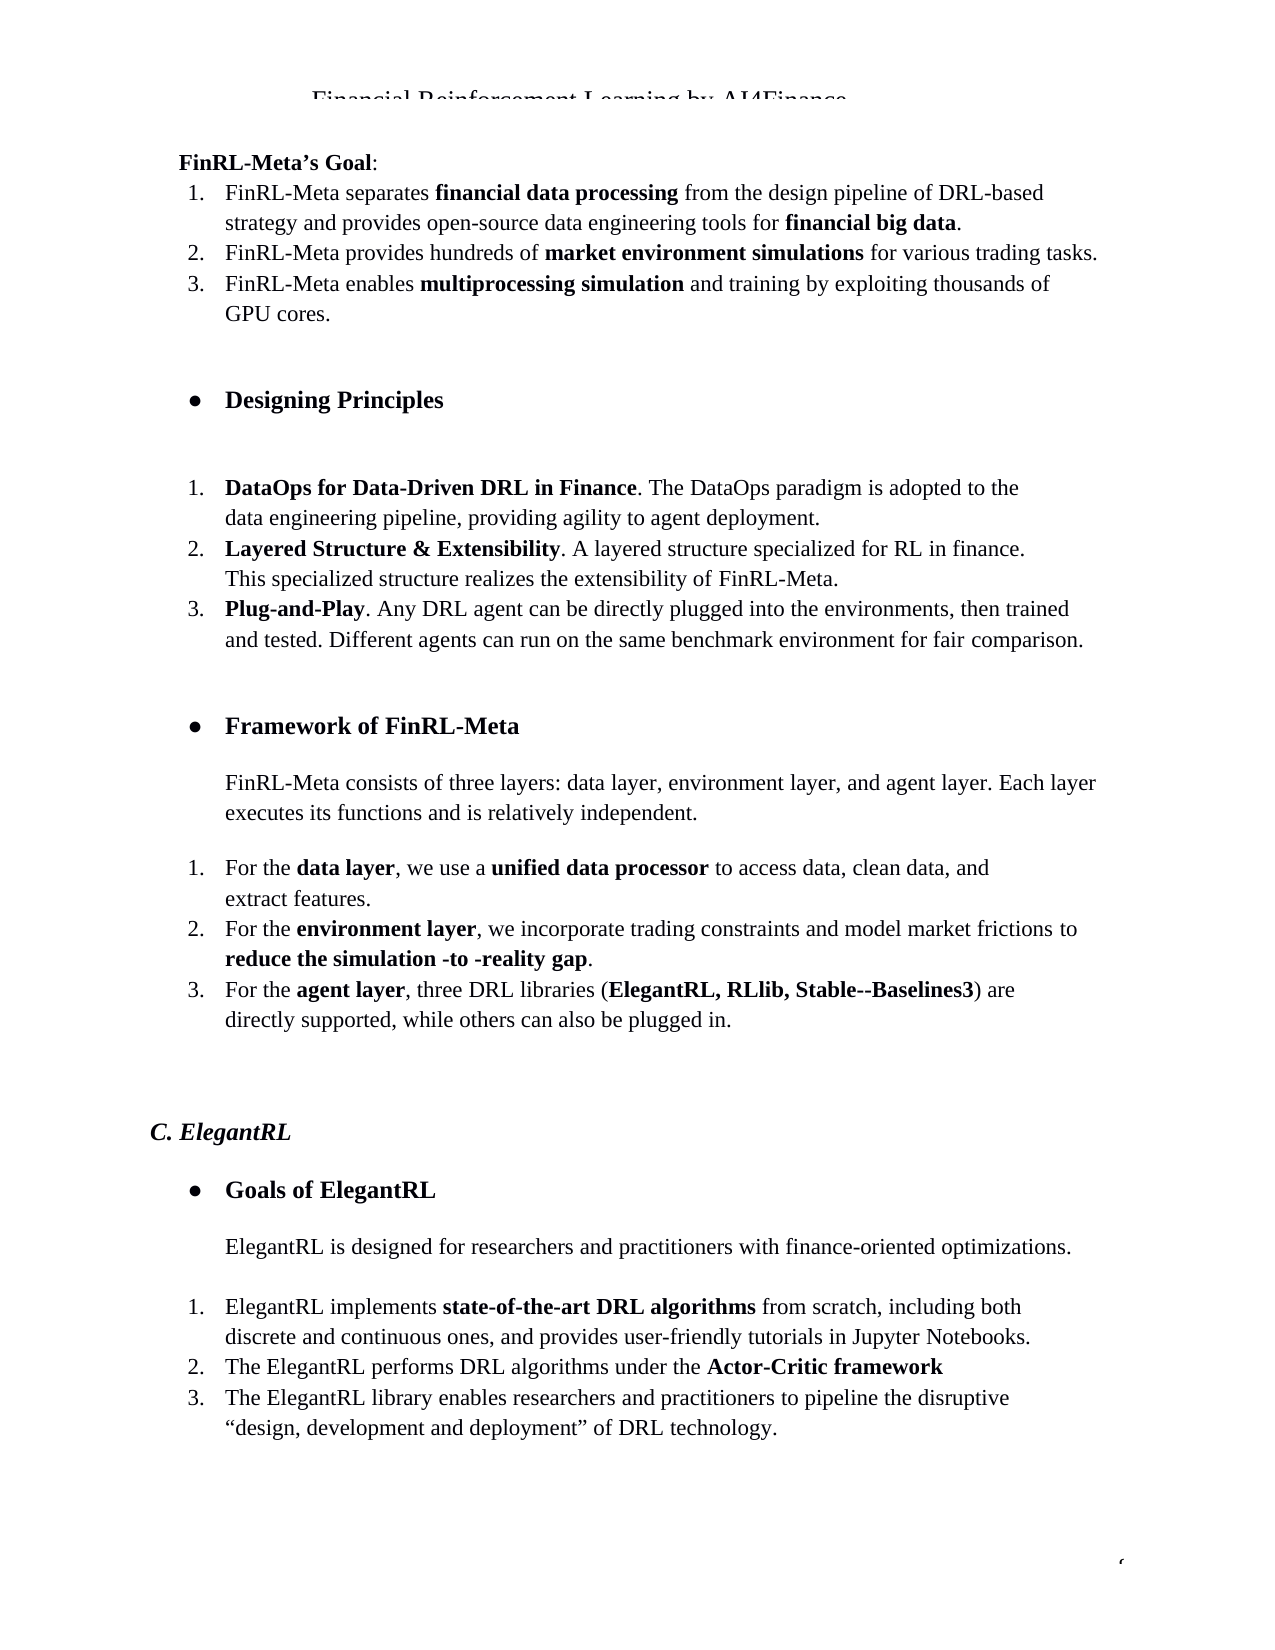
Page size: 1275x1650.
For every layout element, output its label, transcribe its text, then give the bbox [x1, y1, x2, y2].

list Designing Principles [187, 386, 1119, 414]
text reduce the simulation -to -reality gap. [225, 946, 1119, 972]
list Plug-and-Play. Any DRL agent can be directly plugged into the environments, then trained and tested. Different agents can run on the same benchmark environment for fair comparison. [187, 595, 1107, 652]
list Framework of FinRL-Meta [187, 711, 1119, 740]
list For the agent layer, three DRL libraries (ElegantRL, RLlib, Stable--Baselines3) are directly supported, while others can also be plugged in. [187, 976, 1090, 1032]
list The ElegantRL performs DRL algorithms under the Actor-Critic framework [187, 1354, 1119, 1380]
list FinRL-Meta enables multiprocessing simulation and training by exploiting thousands of GPU cores. [187, 270, 1098, 326]
list ElegantRL [150, 1117, 1119, 1145]
list For the data layer, we use a unified data processor to access data, clean data, and extract features. [187, 854, 1057, 911]
text ElegantRL is designed for researchers and practitioners with finance-oriented optimizations. [225, 1233, 1119, 1259]
text FinRL-Meta’s Goal: [179, 148, 1119, 175]
list The ElegantRL library enables researchers and practitioners to pipeline the disruptive “design, development and deployment” of DRL technology. [187, 1384, 1090, 1440]
text FinRL-Meta consists of three layers: data layer, environment layer, and agent layer. Each layer executes its functions and is relatively independent. [225, 769, 1119, 826]
list For the environment layer, we incorporate trading constraints and model market frictions to [187, 915, 1119, 941]
list Layered Structure & Extensibility. A layered structure specialized for RL in finance. This specialized structure realizes the extensibility of FinRL-Meta. [187, 535, 1072, 591]
list FinRL-Meta separates financial data processing from the design pipeline of DRL-based strategy and provides open-source data engineering tools for financial big data. [187, 179, 1119, 235]
list DataOps for Data-Driven DRL in Finance. The DataOps paradigm is adopted to the data engineering pipeline, providing agility to agent deployment. [187, 474, 1063, 531]
list ElegantRL implements state-of-the-art DRL algorithms from scratch, including both discrete and continuous ones, and provides user-friendly tutorials in Jupyter Notebooks. [187, 1293, 1098, 1350]
list FinRL-Meta provides hundreds of market environment simulations for various trading tasks. [187, 239, 1119, 266]
list Goals of ElegantRL [187, 1175, 1119, 1203]
